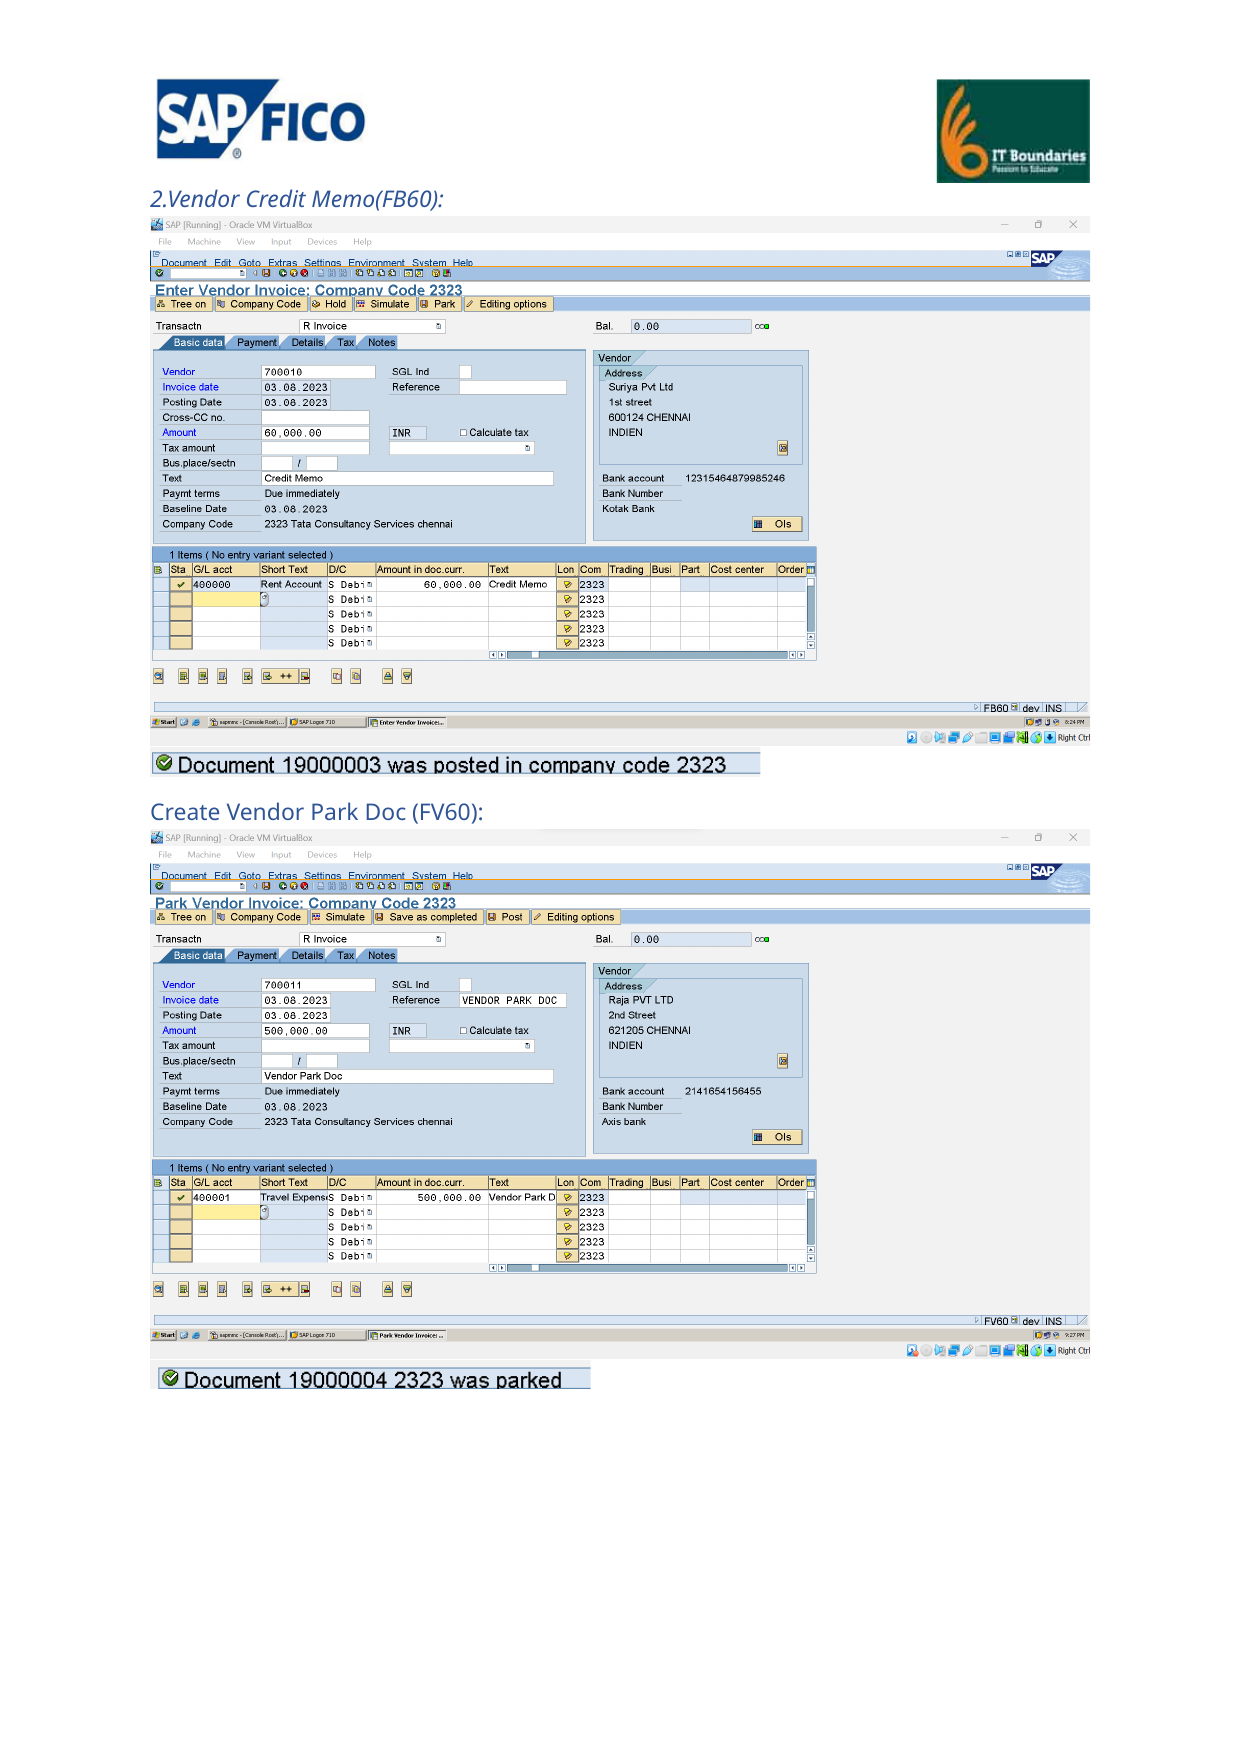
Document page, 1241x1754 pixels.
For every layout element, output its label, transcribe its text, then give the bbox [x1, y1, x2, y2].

picture [150, 829, 1091, 1359]
picture [150, 216, 1091, 746]
subtitle Create Vendor Park Doc (FV60): [150, 796, 1090, 827]
picture [150, 747, 761, 777]
picture [150, 1360, 591, 1389]
subtitle 2.Vendor Credit Memo(FB60): [150, 183, 1090, 214]
picture [150, 73, 1091, 183]
